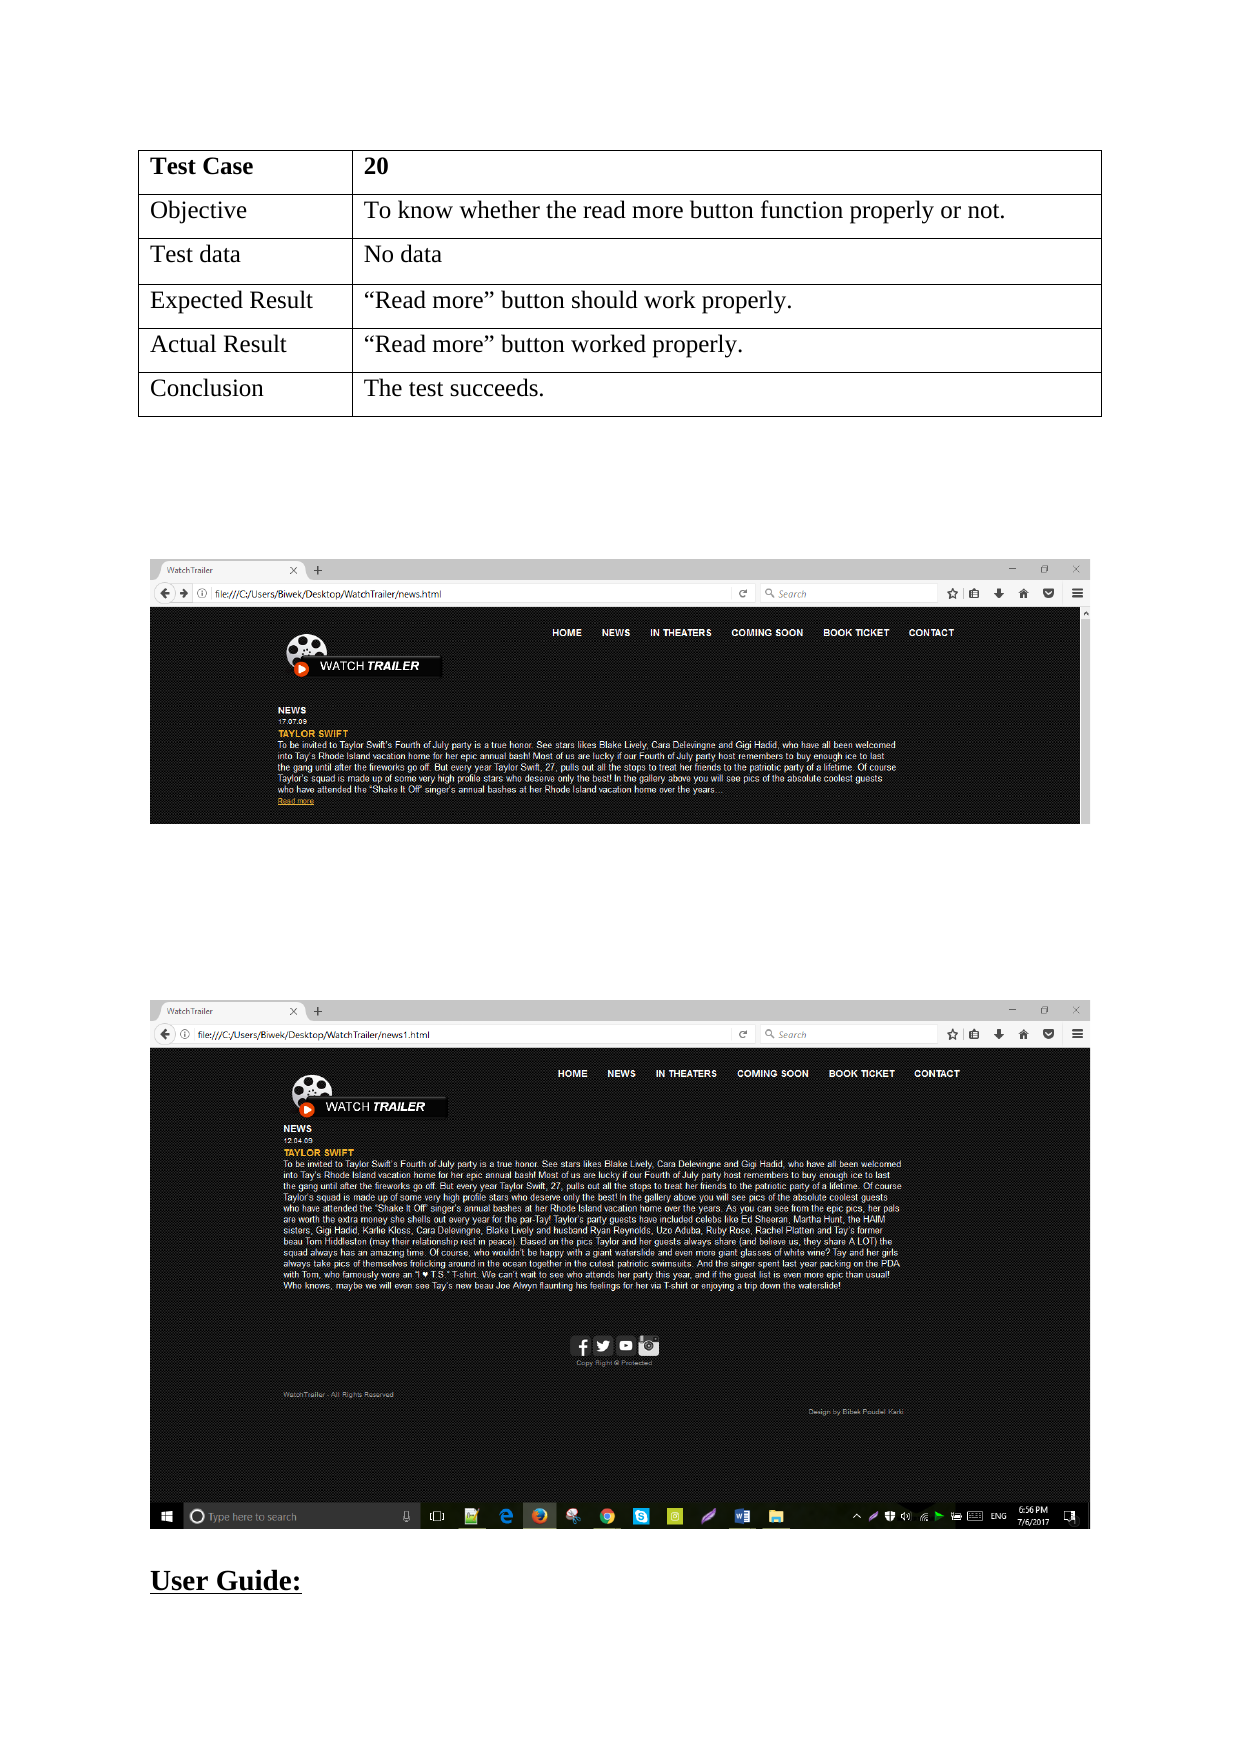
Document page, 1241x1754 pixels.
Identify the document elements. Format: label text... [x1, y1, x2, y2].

table_cell The test succeeds. [353, 373, 1101, 416]
table_cell Expected Result [139, 285, 352, 328]
table_cell “Read more” button worked properly. [353, 329, 1101, 372]
table_cell Conclusion [139, 373, 352, 416]
table_cell “Read more” button should work properly. [353, 285, 1101, 328]
table_cell Test data [139, 239, 352, 284]
table_cell No data [353, 239, 1101, 284]
table_header Test Case [139, 151, 352, 194]
table_cell Objective [139, 195, 352, 238]
table_header 20 [353, 151, 1101, 194]
table_cell Actual Result [139, 329, 352, 372]
text User Guide: [150, 1563, 1090, 1597]
picture [150, 1000, 1091, 1529]
picture [150, 559, 1091, 824]
table_cell To know whether the read more button function properly or not. [353, 195, 1101, 238]
